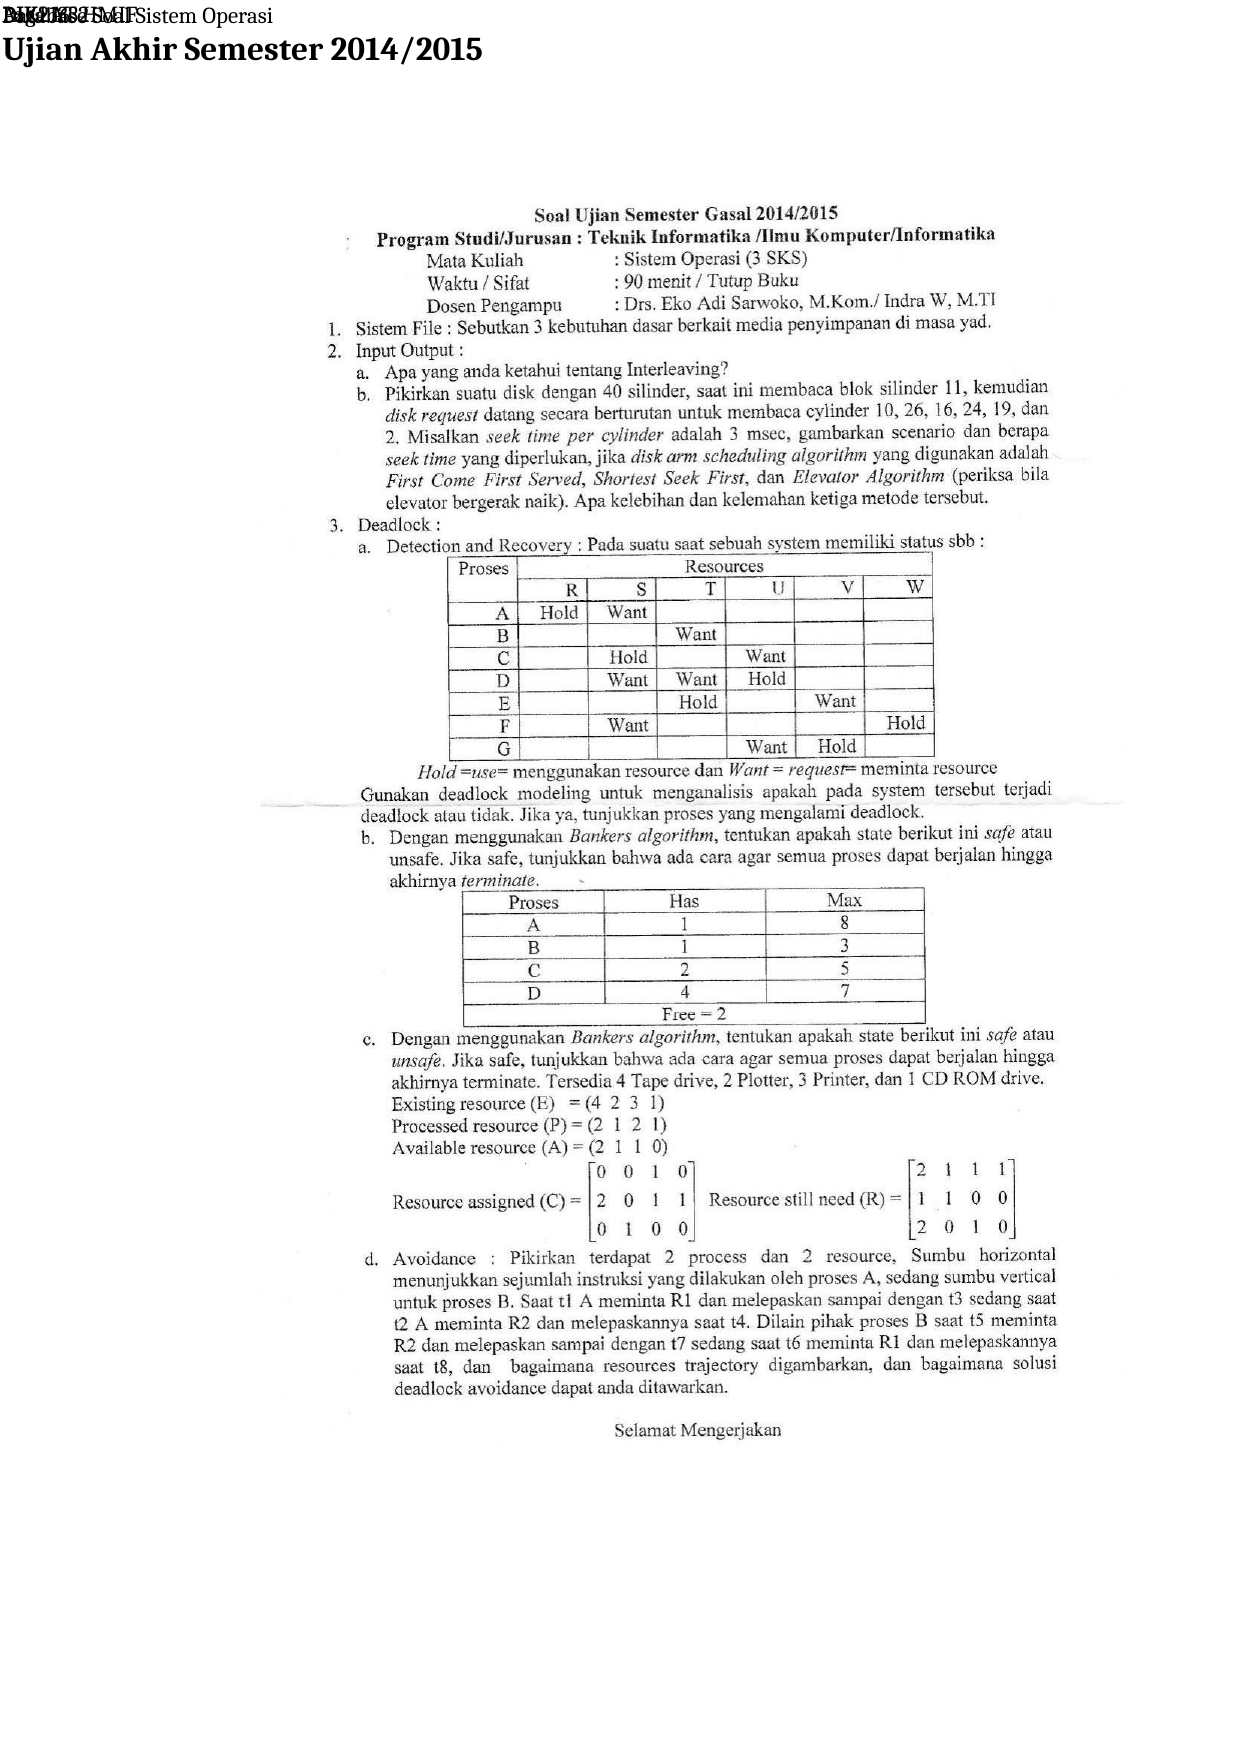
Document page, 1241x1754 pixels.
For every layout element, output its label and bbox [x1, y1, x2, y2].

picture [260, 196, 1125, 1449]
